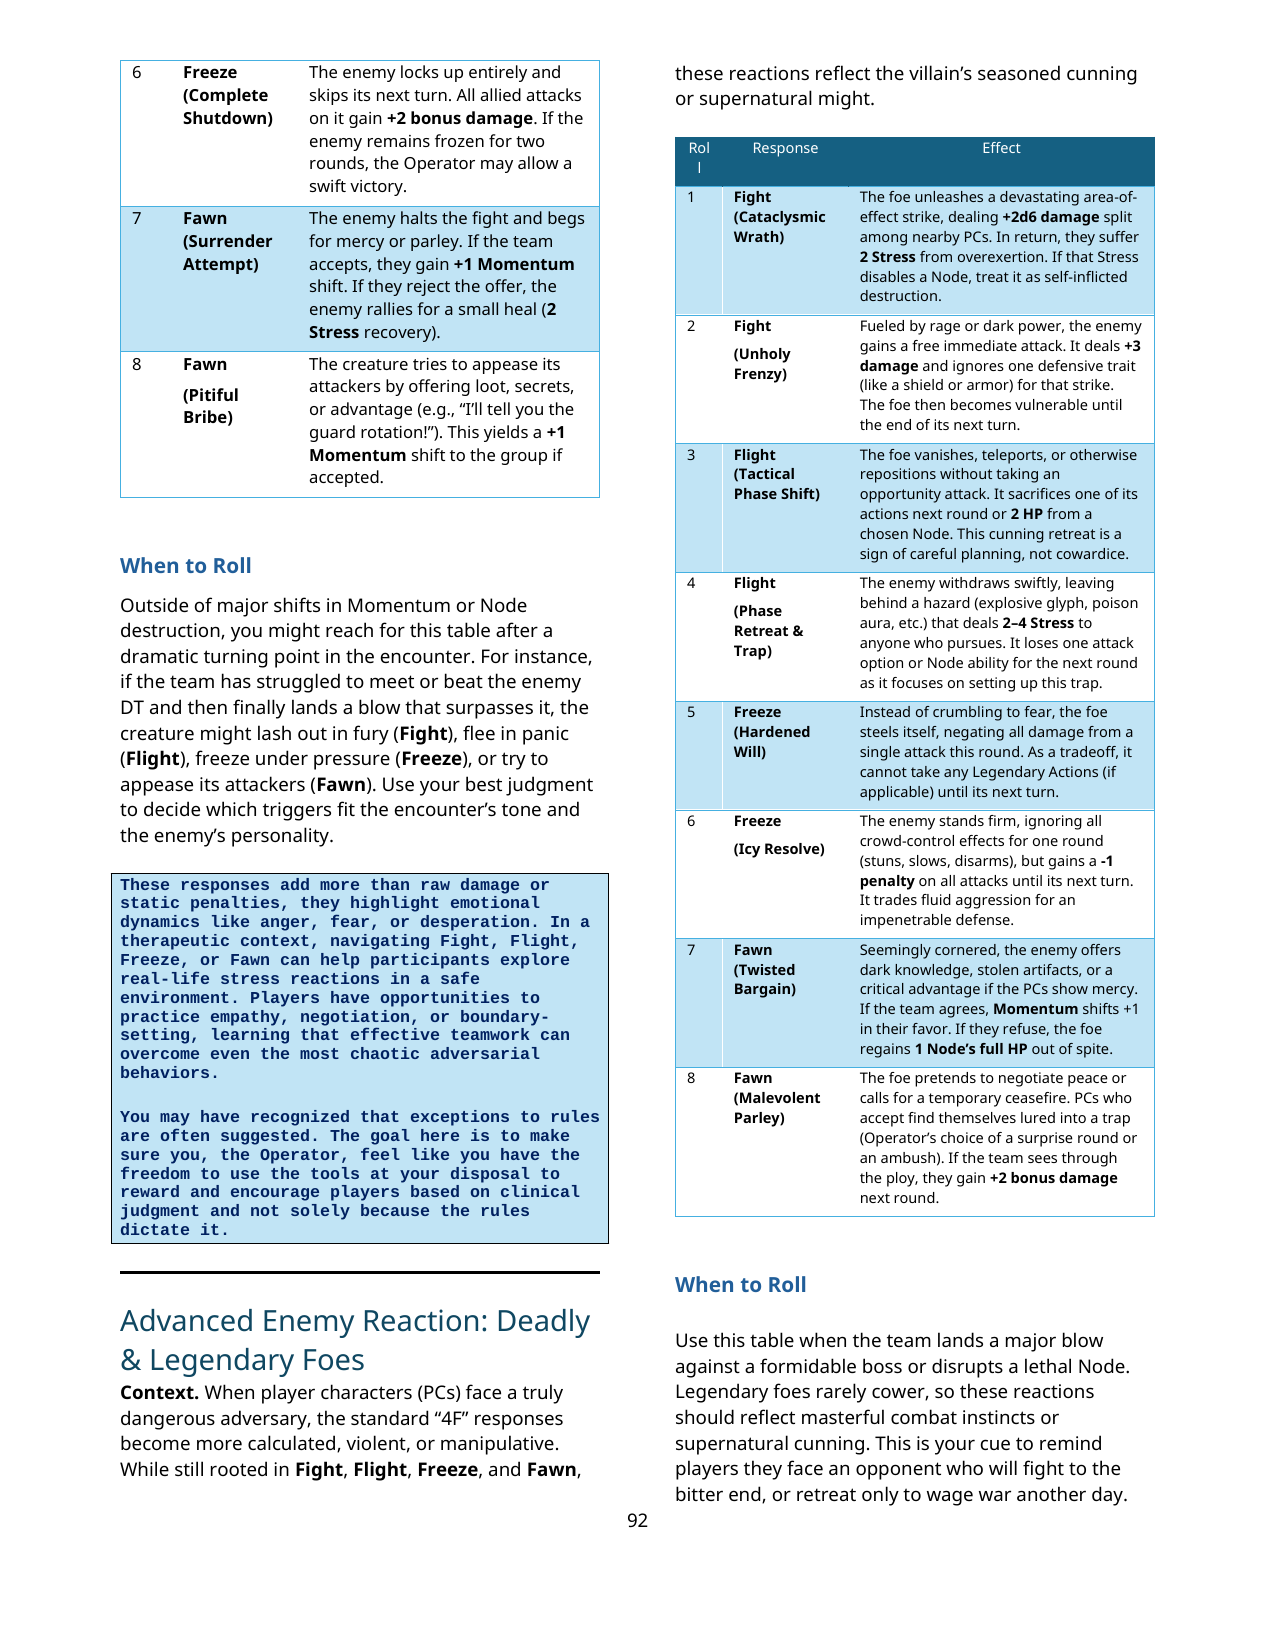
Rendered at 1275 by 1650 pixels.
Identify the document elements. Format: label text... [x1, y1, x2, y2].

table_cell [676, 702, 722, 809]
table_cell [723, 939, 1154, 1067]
subtitle When to Roll [675, 1270, 1155, 1299]
text Advanced Enemy Reaction: Deadly & Legendary Foes [120, 1300, 600, 1379]
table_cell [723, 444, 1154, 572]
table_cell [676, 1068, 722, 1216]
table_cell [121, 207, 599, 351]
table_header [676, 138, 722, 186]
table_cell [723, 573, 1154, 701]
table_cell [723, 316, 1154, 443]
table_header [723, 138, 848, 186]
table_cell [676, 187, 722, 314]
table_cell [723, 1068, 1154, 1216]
text Context. When player characters (PCs) face a truly dangerous adversary, the standard “4F” responses become more calculated, violent, or manipulative. While still rooted in Fight, Flight, Freeze, and Fawn, these reactions reflect the villain’s seasoned cunning or supernatural might. [675, 60, 1155, 111]
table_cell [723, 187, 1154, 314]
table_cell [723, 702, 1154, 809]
text Context. When player characters (PCs) face a truly dangerous adversary, the standard “4F” responses become more calculated, violent, or manipulative. While still rooted in Fight, Flight, Freeze, and Fawn, these reactions reflect the villain’s seasoned cunning or supernatural might. [120, 1379, 600, 1481]
text These responses add more than raw damage or static penalties, they highlight emotional dynamics like anger, fear, or desperation. In a therapeutic context, navigating Fight, Flight, Freeze, or Fawn can help participants explore real-life stress reactions in a safe environment. Players have opportunities to practice empathy, negotiation, or boundary-setting, learning that effective teamwork can overcome even the most chaotic adversarial behaviors. [112, 874, 608, 1083]
text Outside of major shifts in Momentum or Node destruction, you might reach for this table after a dramatic turning point in the encounter. For instance, if the team has struggled to meet or beat the enemy DT and then finally lands a blow that surpasses it, the creature might lash out in fury (Fight), flee in panic (Flight), freeze under pressure (Freeze), or try to appease its attackers (Fawn). Use your best judgment to decide which triggers fit the encounter’s tone and the enemy’s personality. [120, 592, 600, 847]
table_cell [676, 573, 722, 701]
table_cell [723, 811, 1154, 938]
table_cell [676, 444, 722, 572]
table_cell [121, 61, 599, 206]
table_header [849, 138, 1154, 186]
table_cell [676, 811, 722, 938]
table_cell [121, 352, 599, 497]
text Use this table when the team lands a major blow against a formidable boss or disrupts a lethal Node. Legendary foes rarely cower, so these reactions should reflect masterful combat instincts or supernatural cunning. This is your cue to remind players they face an opponent who will fight to the bitter end, or retreat only to wage war another day. [675, 1328, 1155, 1506]
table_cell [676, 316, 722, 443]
subtitle When to Roll [120, 551, 600, 580]
text You may have recognized that exceptions to rules are often suggested. The goal here is to make sure you, the Operator, feel like you have the freedom to use the tools at your disposal to reward and encourage players based on clinical judgment and not solely because the rules dictate it. [112, 1106, 608, 1243]
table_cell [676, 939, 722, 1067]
